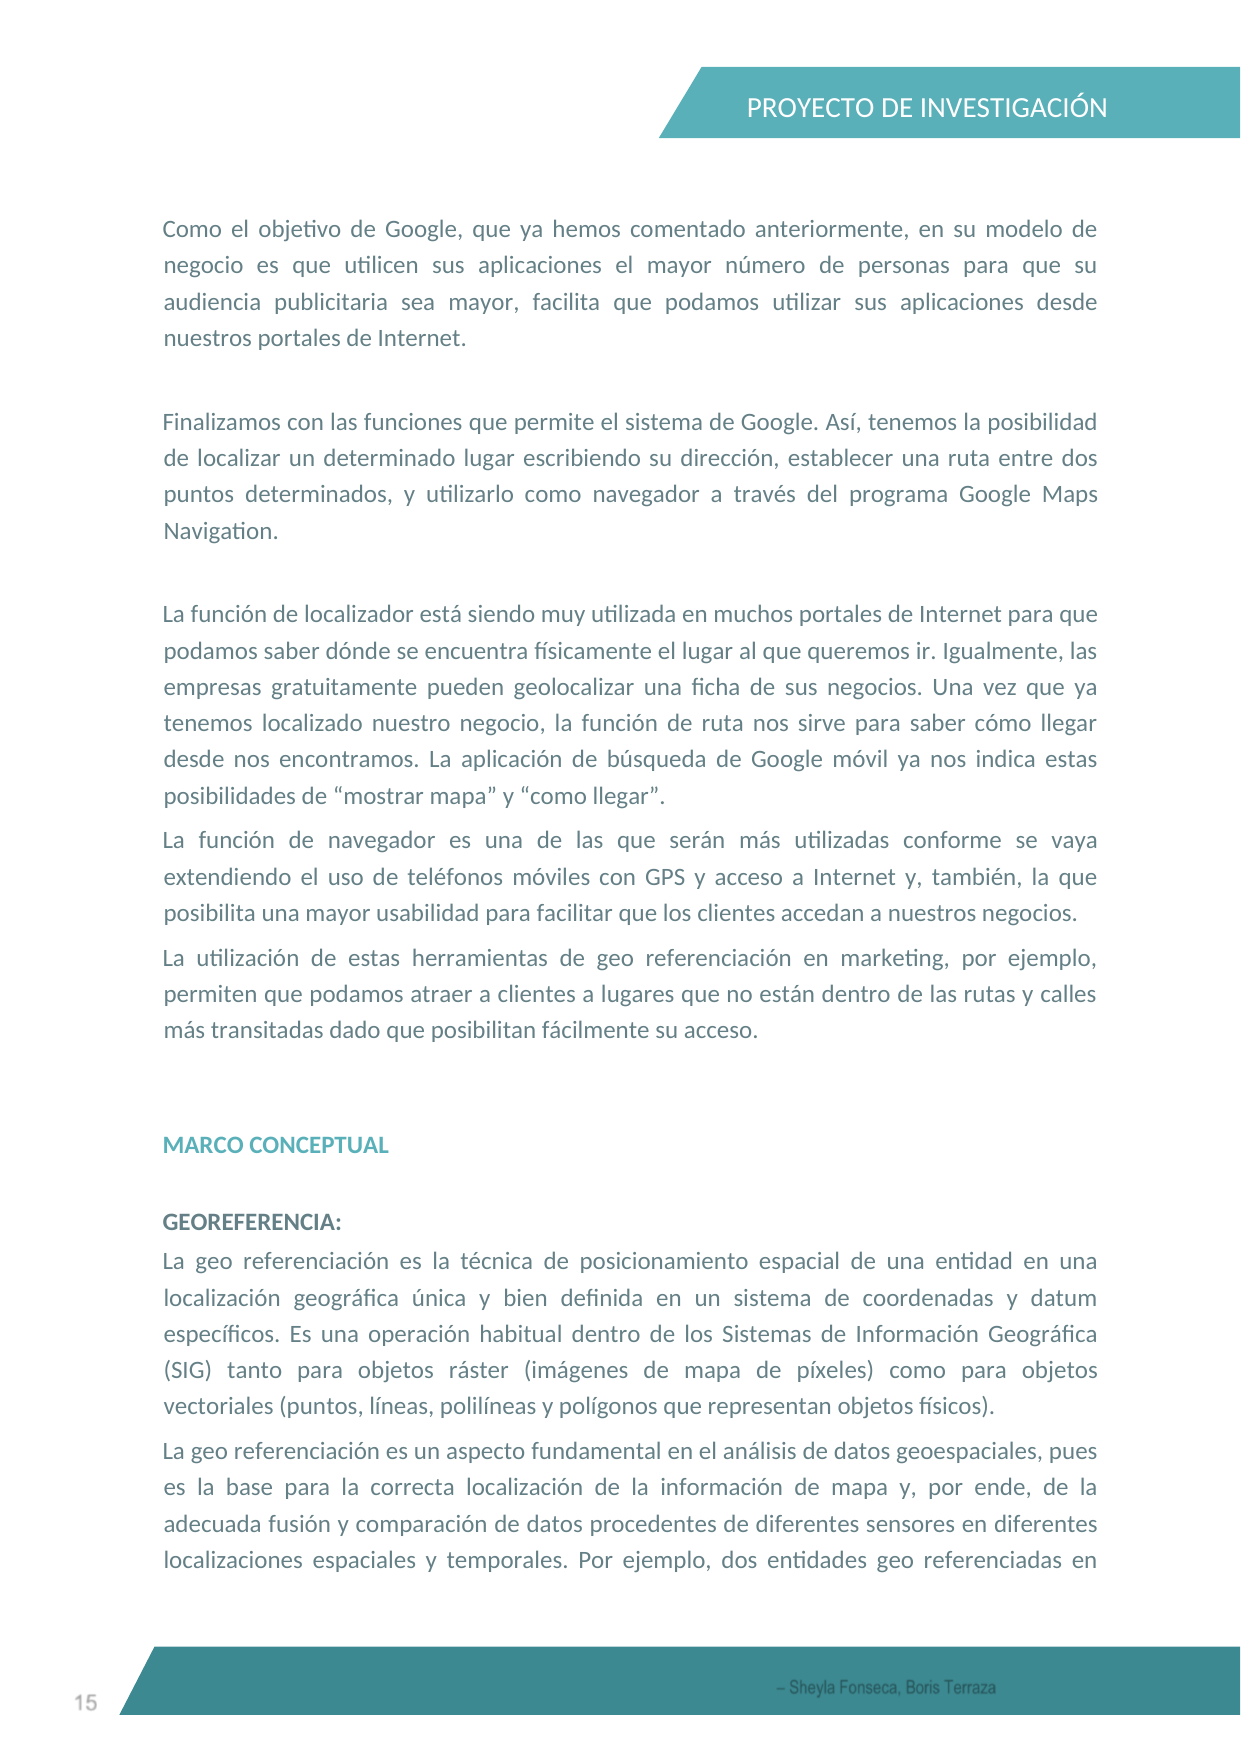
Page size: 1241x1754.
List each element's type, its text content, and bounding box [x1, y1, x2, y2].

text MARCO CONCEPTUAL [162, 1129, 1155, 1159]
text La utilización de estas herramientas de geo referenciación en marketing, por ejemplo, permiten que podamos atraer a clientes a lugares que no están dentro de las rutas y calles más transitadas dado que posibilitan fácilmente su acceso. [162, 942, 1099, 1045]
text GEOREFERENCIA: [162, 1206, 1155, 1237]
picture [73, 1692, 98, 1712]
text Finalizamos con las funciones que permite el sistema de Google. Así, tenemos la posibilidad de localizar un determinado lugar escribiendo su dirección, establecer una ruta entre dos puntos determinados, y utilizarlo como navegador a través del programa Google Maps Navigation. [162, 406, 1099, 545]
text Como el objetivo de Google, que ya hemos comentado anteriormente, en su modelo de negocio es que utilicen sus aplicaciones el mayor número de personas para que su audiencia publicitaria sea mayor, facilita que podamos utilizar sus aplicaciones desde nuestros portales de Internet. [162, 213, 1099, 353]
text La función de navegador es una de las que serán más utilizadas conforme se vaya extendiendo el uso de teléfonos móviles con GPS y acceso a Internet y, también, la que posibilita una mayor usabilidad para facilitar que los clientes accedan a nuestros negocios. [162, 825, 1099, 928]
text La función de localizador está siendo muy utilizada en muchos portales de Internet para que podamos saber dónde se encuentra físicamente el lugar al que queremos ir. Igualmente, las empresas gratuitamente pueden geolocalizar una ficha de sus negocios. Una vez que ya tenemos localizado nuestro negocio, la función de ruta nos sirve para saber cómo llegar desde nos encontramos. La aplicación de búsqueda de Google móvil ya nos indica estas posibilidades de “mostrar mapa” y “como llegar”. [162, 599, 1099, 810]
text La geo referenciación es la técnica de posicionamiento espacial de una entidad en una localización geográfica única y bien definida en un sistema de coordenadas y datum específicos. Es una operación habitual dentro de los Sistemas de Información Geográfica (SIG) tanto para objetos ráster (imágenes de mapa de píxeles) como para objetos vectoriales (puntos, líneas, polilíneas y polígonos que representan objetos físicos). [162, 1246, 1099, 1421]
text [162, 1435, 1099, 1574]
picture [762, 1669, 1108, 1710]
